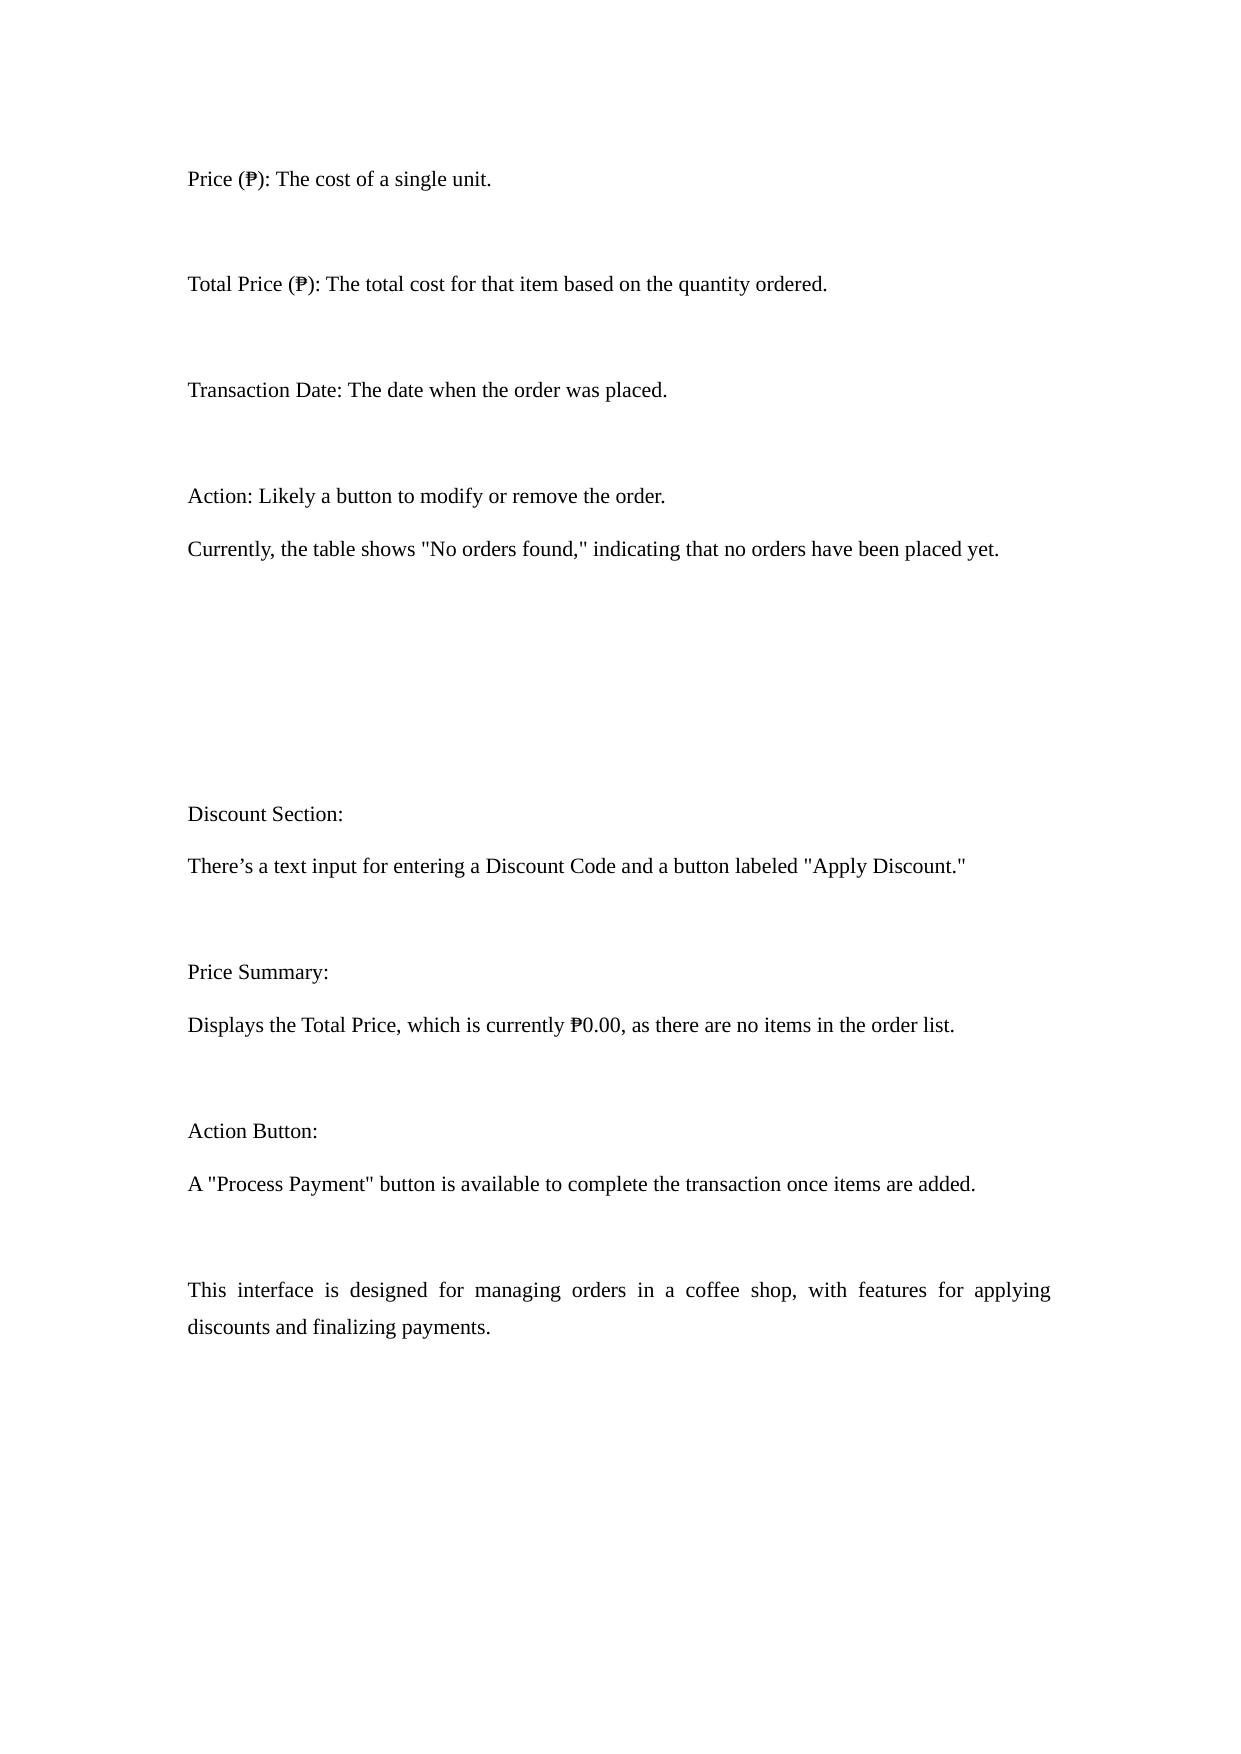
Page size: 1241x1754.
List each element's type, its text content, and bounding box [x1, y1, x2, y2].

text Currently, the table shows "No orders found," indicating that no orders have been placed yet. [187, 532, 1053, 565]
text A "Process Payment" button is available to complete the transaction once items are added. [187, 1167, 1053, 1200]
text Price (₱): The cost of a single unit. [187, 162, 1053, 194]
text Transaction Date: The date when the order was placed. [187, 374, 1053, 406]
text Price Summary: [187, 956, 1053, 988]
text Discount Section: [187, 797, 1053, 829]
text This interface is designed for managing orders in a coffee shop, with features for applying discounts and finalizing payments. [187, 1273, 1053, 1343]
text Action Button: [187, 1114, 1053, 1147]
text Action: Likely a button to modify or remove the order. [187, 479, 1053, 512]
text There’s a text input for entering a Discount Code and a button labeled "Apply Discount." [187, 850, 1053, 882]
text Displays the Total Price, which is currently ₱0.00, as there are no items in the order list. [187, 1009, 1053, 1041]
text Total Price (₱): The total cost for that item based on the quantity ordered. [187, 268, 1053, 300]
